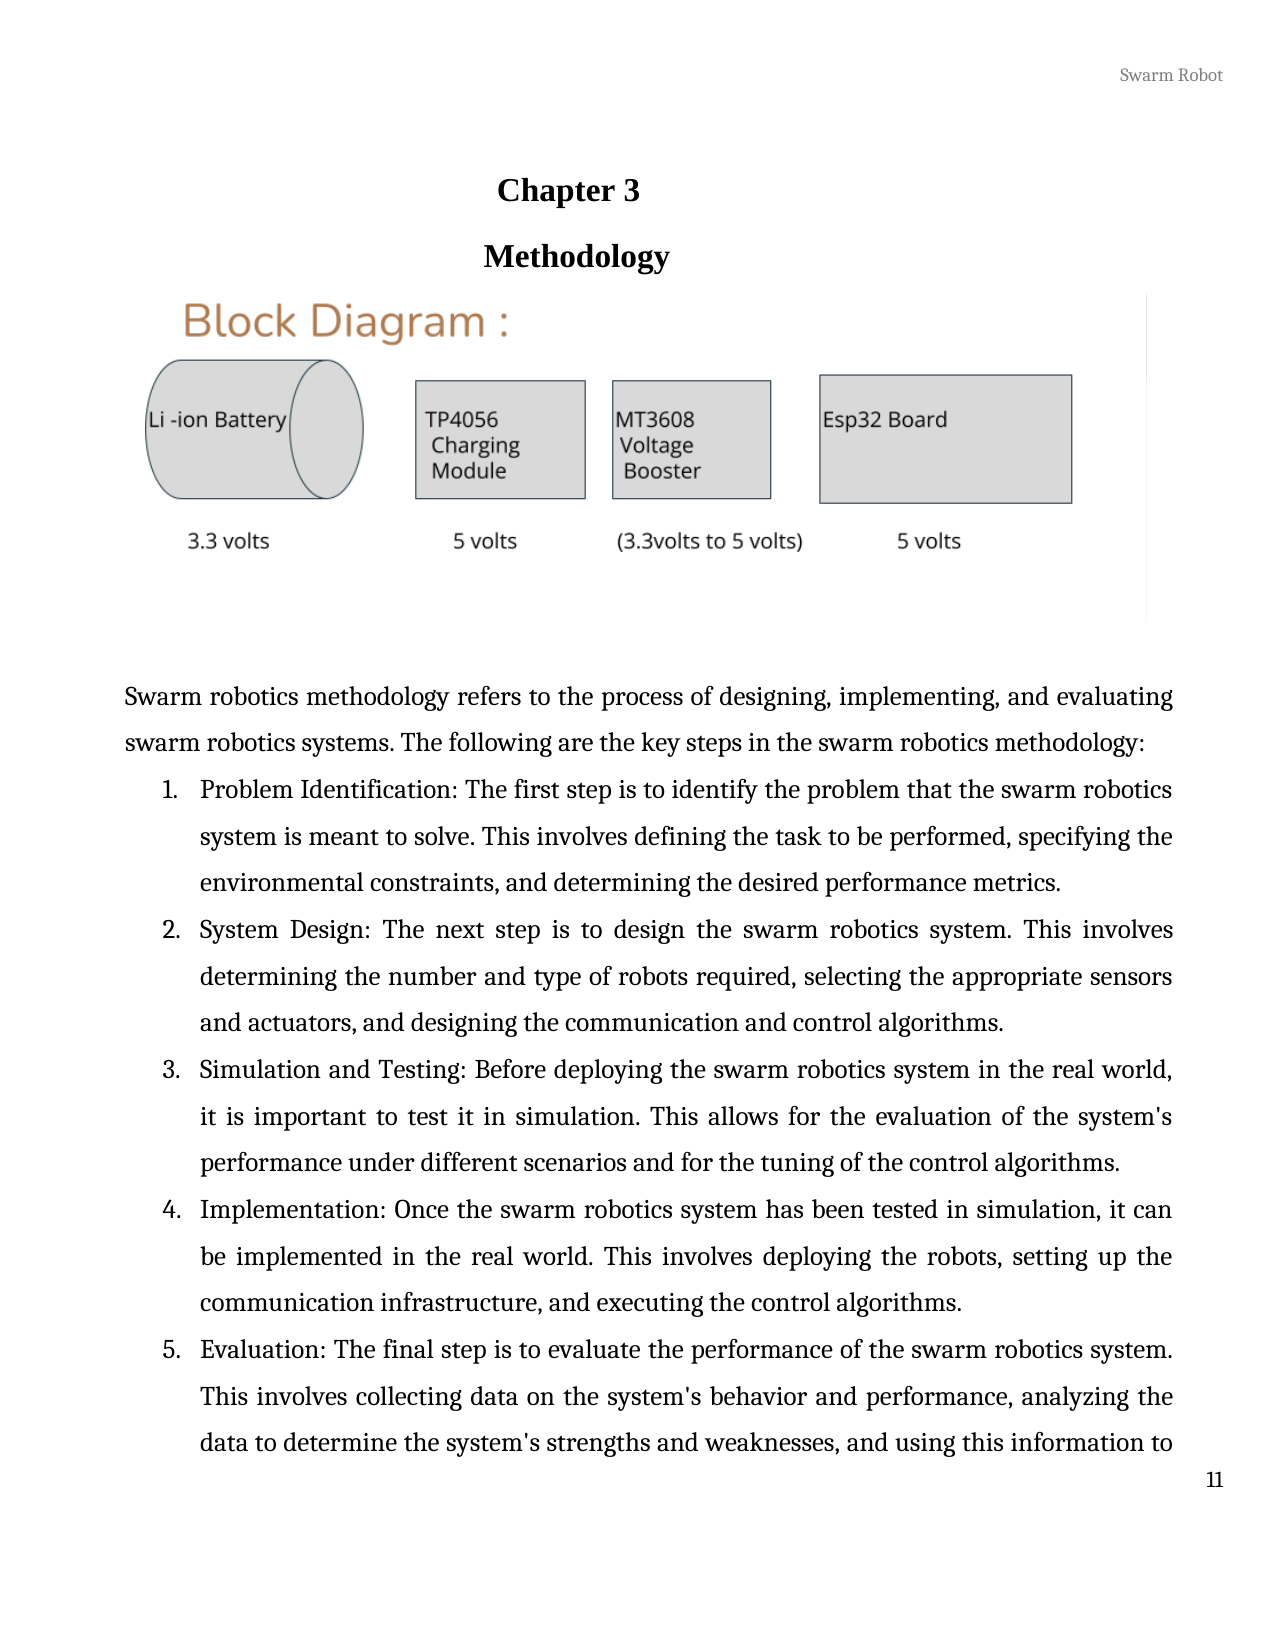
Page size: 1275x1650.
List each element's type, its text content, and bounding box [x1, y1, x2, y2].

list Simulation and Testing: Before deploying the swarm robotics system in the real world, it is important to test it in simulation. This allows for the evaluation of the system's performance under different scenarios and for the tuning of the control algorithms. [162, 1054, 1174, 1178]
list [162, 1334, 1174, 1458]
list System Design: The next step is to design the swarm robotics system. This involves determining the number and type of robots required, selecting the appropriate sensors and actuators, and designing the communication and control algorithms. [162, 914, 1174, 1038]
subtitle Chapter 3 [488, 170, 676, 209]
subtitle Methodology [125, 237, 676, 275]
list Problem Identification: The first step is to identify the problem that the swarm robotics system is meant to solve. This involves defining the task to be performed, specifying the environmental constraints, and determining the desired performance metrics. [162, 774, 1174, 898]
picture [125, 294, 1147, 621]
text Swarm robotics methodology refers to the process of designing, implementing, and evaluating swarm robotics systems. The following are the key steps in the swarm robotics methodology: [125, 681, 1174, 758]
list Implementation: Once the swarm robotics system has been tested in simulation, it can be implemented in the real world. This involves deploying the robots, setting up the communication infrastructure, and executing the control algorithms. [162, 1194, 1174, 1318]
